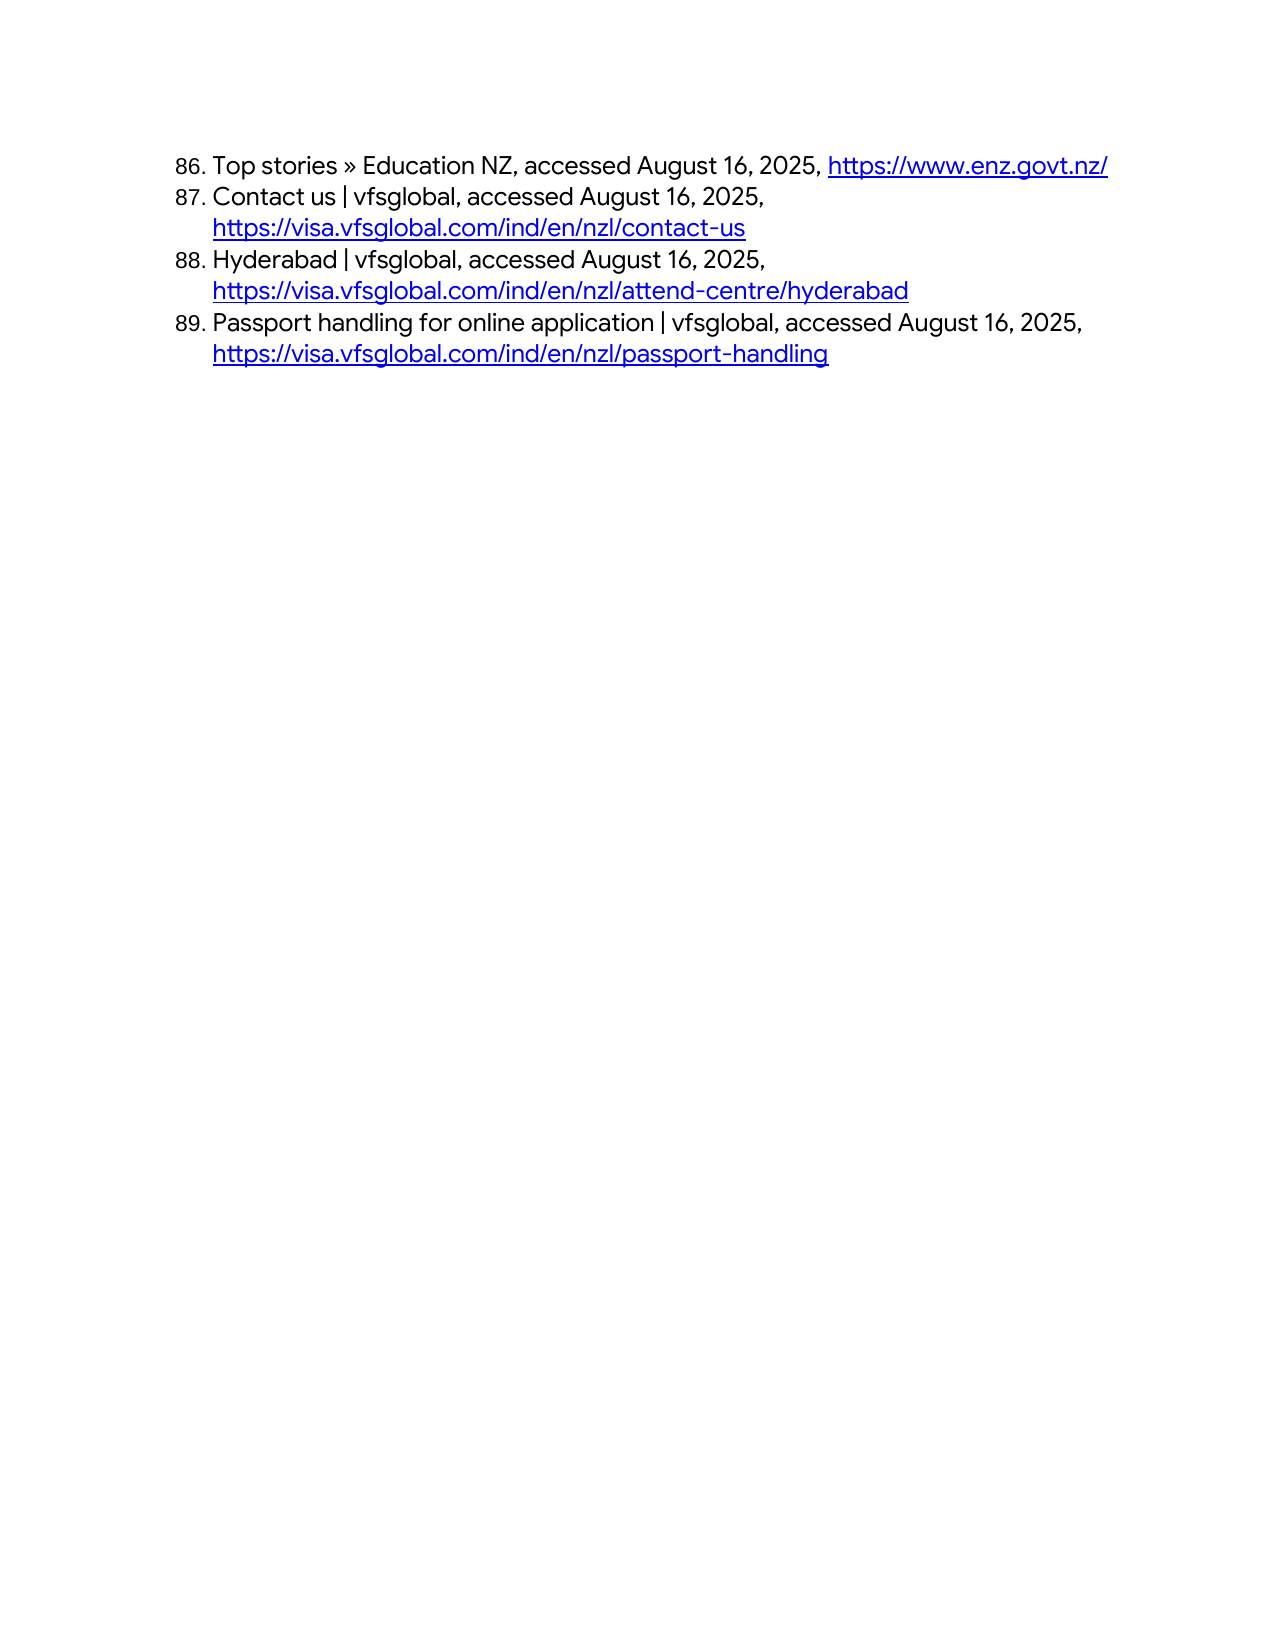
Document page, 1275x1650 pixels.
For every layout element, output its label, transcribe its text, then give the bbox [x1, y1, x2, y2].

list Hyderabad | vfsglobal, accessed August 16, 2025, https://visa.vfsglobal.com/ind/en/nzl/attend-centre/hyderabad [175, 244, 1125, 307]
list Top stories » Education NZ, accessed August 16, 2025, https://www.enz.govt.nz/ [175, 150, 1125, 181]
list Passport handling for online application | vfsglobal, accessed August 16, 2025, https://visa.vfsglobal.com/ind/en/nzl/passport-handling [175, 307, 1125, 369]
list Contact us | vfsglobal, accessed August 16, 2025, https://visa.vfsglobal.com/ind/en/nzl/contact-us [175, 181, 1125, 244]
